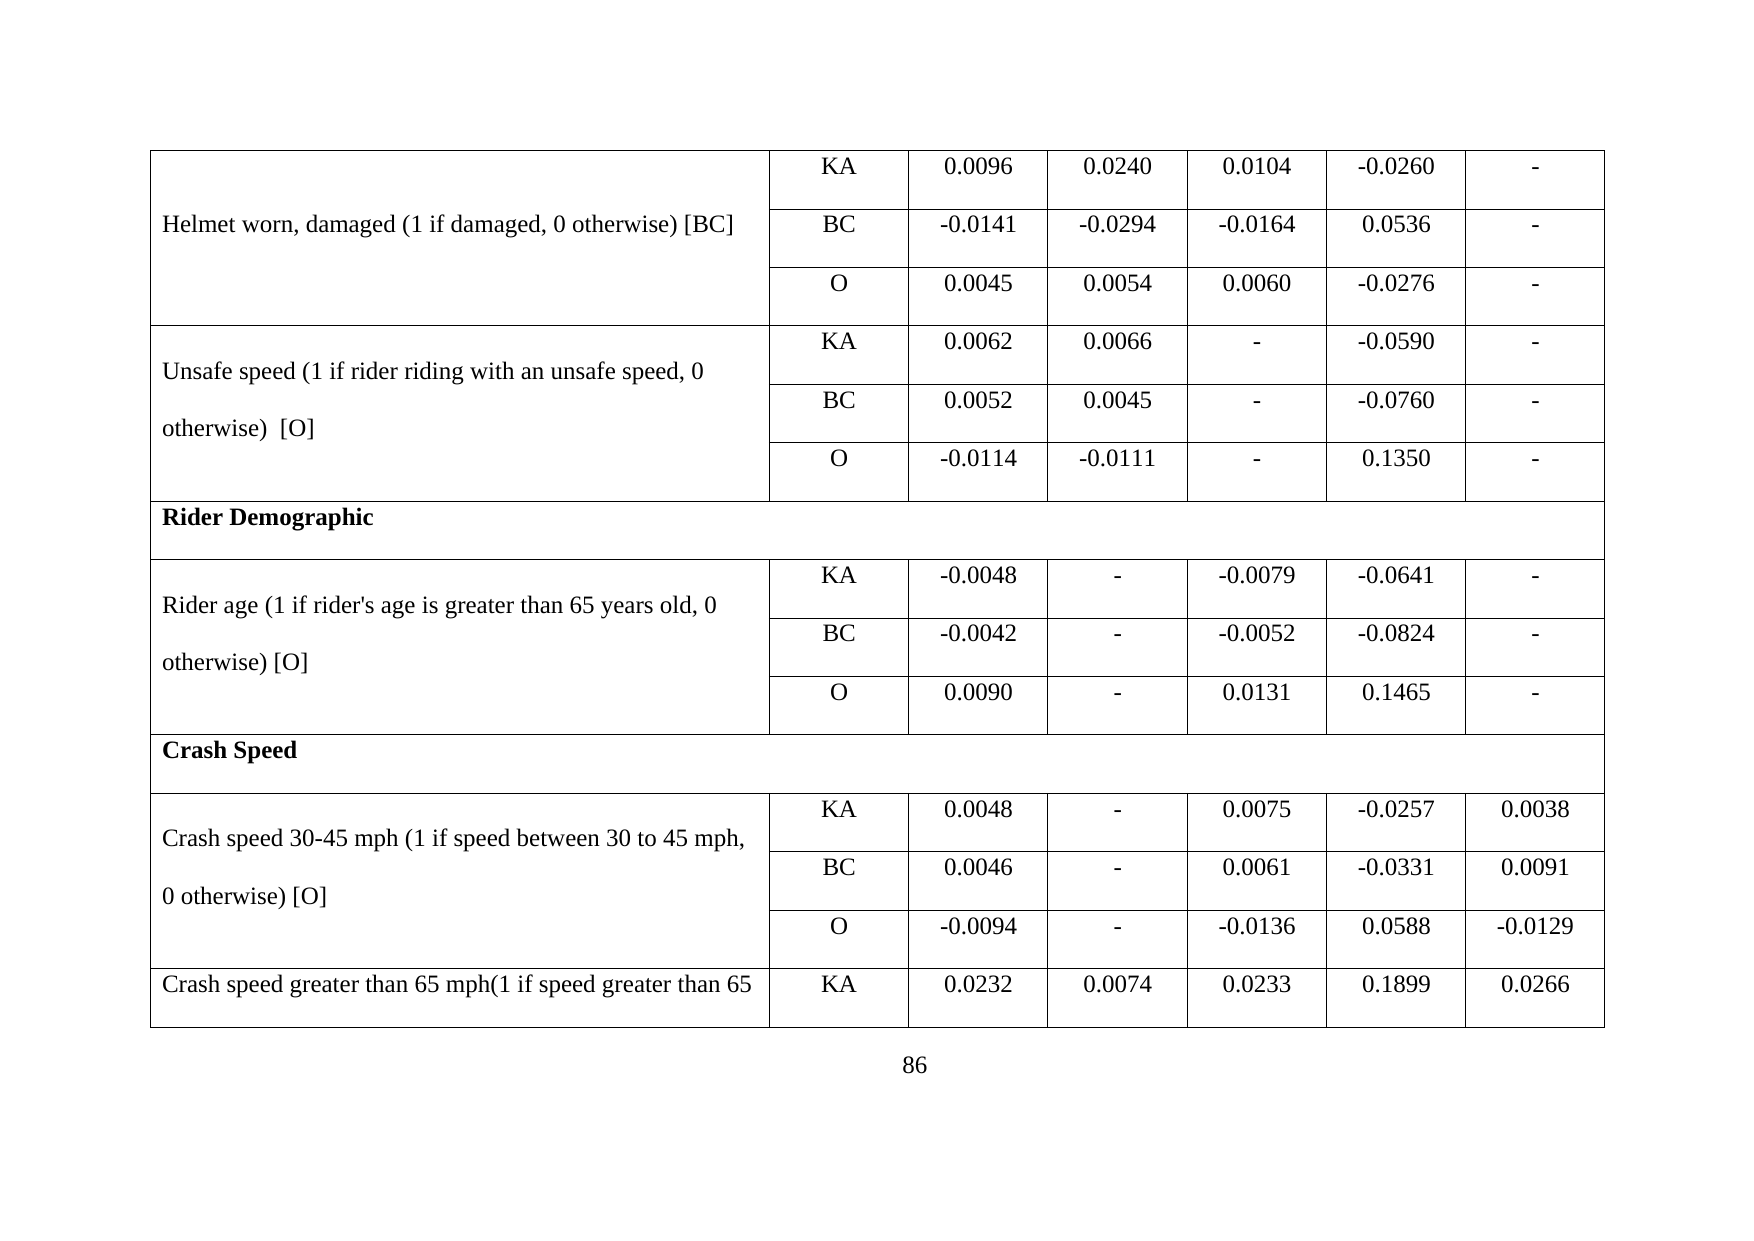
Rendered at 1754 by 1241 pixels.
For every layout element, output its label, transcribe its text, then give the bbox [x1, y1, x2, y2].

table_cell - [1188, 326, 1326, 384]
table_cell -0.0136 [1188, 911, 1326, 968]
table_cell 0.0074 [1048, 969, 1187, 1027]
table_cell 0.1350 [1327, 443, 1465, 501]
table_cell - [1466, 619, 1604, 676]
table_cell - [1188, 385, 1326, 442]
table_cell KA [770, 794, 908, 851]
table_cell - [1048, 677, 1187, 734]
table_cell -0.0331 [1327, 852, 1465, 910]
table_cell Rider age (1 if rider's age is greater than 65 years old, 0 otherwise) [O] [151, 560, 769, 734]
table_cell -0.0042 [909, 619, 1047, 676]
table_cell 0.0038 [1466, 794, 1604, 851]
table_cell 0.0062 [909, 326, 1047, 384]
table_cell 0.0240 [1048, 151, 1187, 208]
table_cell - [1466, 268, 1604, 325]
table_cell Crash Speed [151, 735, 1604, 793]
table_cell 0.0588 [1327, 911, 1465, 968]
table_cell - [1466, 560, 1604, 617]
table_cell Rider Demographic [151, 502, 1604, 559]
table_cell -0.0641 [1327, 560, 1465, 617]
table_cell 0.0060 [1188, 268, 1326, 325]
table_cell -0.0164 [1188, 210, 1326, 267]
table_cell O [770, 677, 908, 734]
table_cell BC [770, 210, 908, 267]
table_cell KA [770, 560, 908, 617]
table_cell 0.0232 [909, 969, 1047, 1027]
table_cell O [770, 911, 908, 968]
table_cell - [1048, 619, 1187, 676]
table_cell 0.0266 [1466, 969, 1604, 1027]
table_cell -0.0079 [1188, 560, 1326, 617]
table_cell 0.0075 [1188, 794, 1326, 851]
table_cell 0.0090 [909, 677, 1047, 734]
table_cell 0.0052 [909, 385, 1047, 442]
table_cell Unsafe speed (1 if rider riding with an unsafe speed, 0 otherwise) [O] [151, 326, 769, 501]
table_cell Crash speed 30-45 mph (1 if speed between 30 to 45 mph, 0 otherwise) [O] [151, 794, 769, 968]
table_cell -0.0590 [1327, 326, 1465, 384]
table_cell - [1466, 326, 1604, 384]
table_cell -0.0111 [1048, 443, 1187, 501]
table_cell - [1466, 151, 1604, 208]
table_cell 0.0045 [909, 268, 1047, 325]
table_cell 0.0536 [1327, 210, 1465, 267]
table_cell - [1048, 852, 1187, 910]
table_cell KA [770, 969, 908, 1027]
table_cell -0.0260 [1327, 151, 1465, 208]
table_cell -0.0257 [1327, 794, 1465, 851]
table_cell BC [770, 619, 908, 676]
table_cell O [770, 443, 908, 501]
table_cell BC [770, 385, 908, 442]
table_cell -0.0048 [909, 560, 1047, 617]
table_cell KA [770, 326, 908, 384]
table_cell - [1048, 794, 1187, 851]
table_cell 0.0066 [1048, 326, 1187, 384]
table_cell - [1466, 210, 1604, 267]
table_cell 0.0045 [1048, 385, 1187, 442]
table_cell - [1048, 911, 1187, 968]
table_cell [151, 969, 769, 1027]
table_cell 0.0048 [909, 794, 1047, 851]
table_cell O [770, 268, 908, 325]
table_cell KA [770, 151, 908, 208]
table_cell 0.1899 [1327, 969, 1465, 1027]
table_cell - [1466, 677, 1604, 734]
table_cell 0.0131 [1188, 677, 1326, 734]
table_cell - [1048, 560, 1187, 617]
table_cell -0.0114 [909, 443, 1047, 501]
table_cell -0.0052 [1188, 619, 1326, 676]
table_cell -0.0129 [1466, 911, 1604, 968]
table_cell - [1466, 443, 1604, 501]
table_cell - [1188, 443, 1326, 501]
table_cell 0.0104 [1188, 151, 1326, 208]
table_cell -0.0760 [1327, 385, 1465, 442]
table_cell Helmet worn, damaged (1 if damaged, 0 otherwise) [BC] [151, 151, 769, 325]
table_cell 0.0046 [909, 852, 1047, 910]
table_cell 0.1465 [1327, 677, 1465, 734]
table_cell -0.0141 [909, 210, 1047, 267]
table_cell -0.0294 [1048, 210, 1187, 267]
table_cell -0.0094 [909, 911, 1047, 968]
table_cell 0.0091 [1466, 852, 1604, 910]
table_cell -0.0276 [1327, 268, 1465, 325]
table_cell BC [770, 852, 908, 910]
table_cell - [1466, 385, 1604, 442]
table_cell 0.0061 [1188, 852, 1326, 910]
table_cell -0.0824 [1327, 619, 1465, 676]
table_cell 0.0054 [1048, 268, 1187, 325]
table_cell 0.0233 [1188, 969, 1326, 1027]
table_cell 0.0096 [909, 151, 1047, 208]
